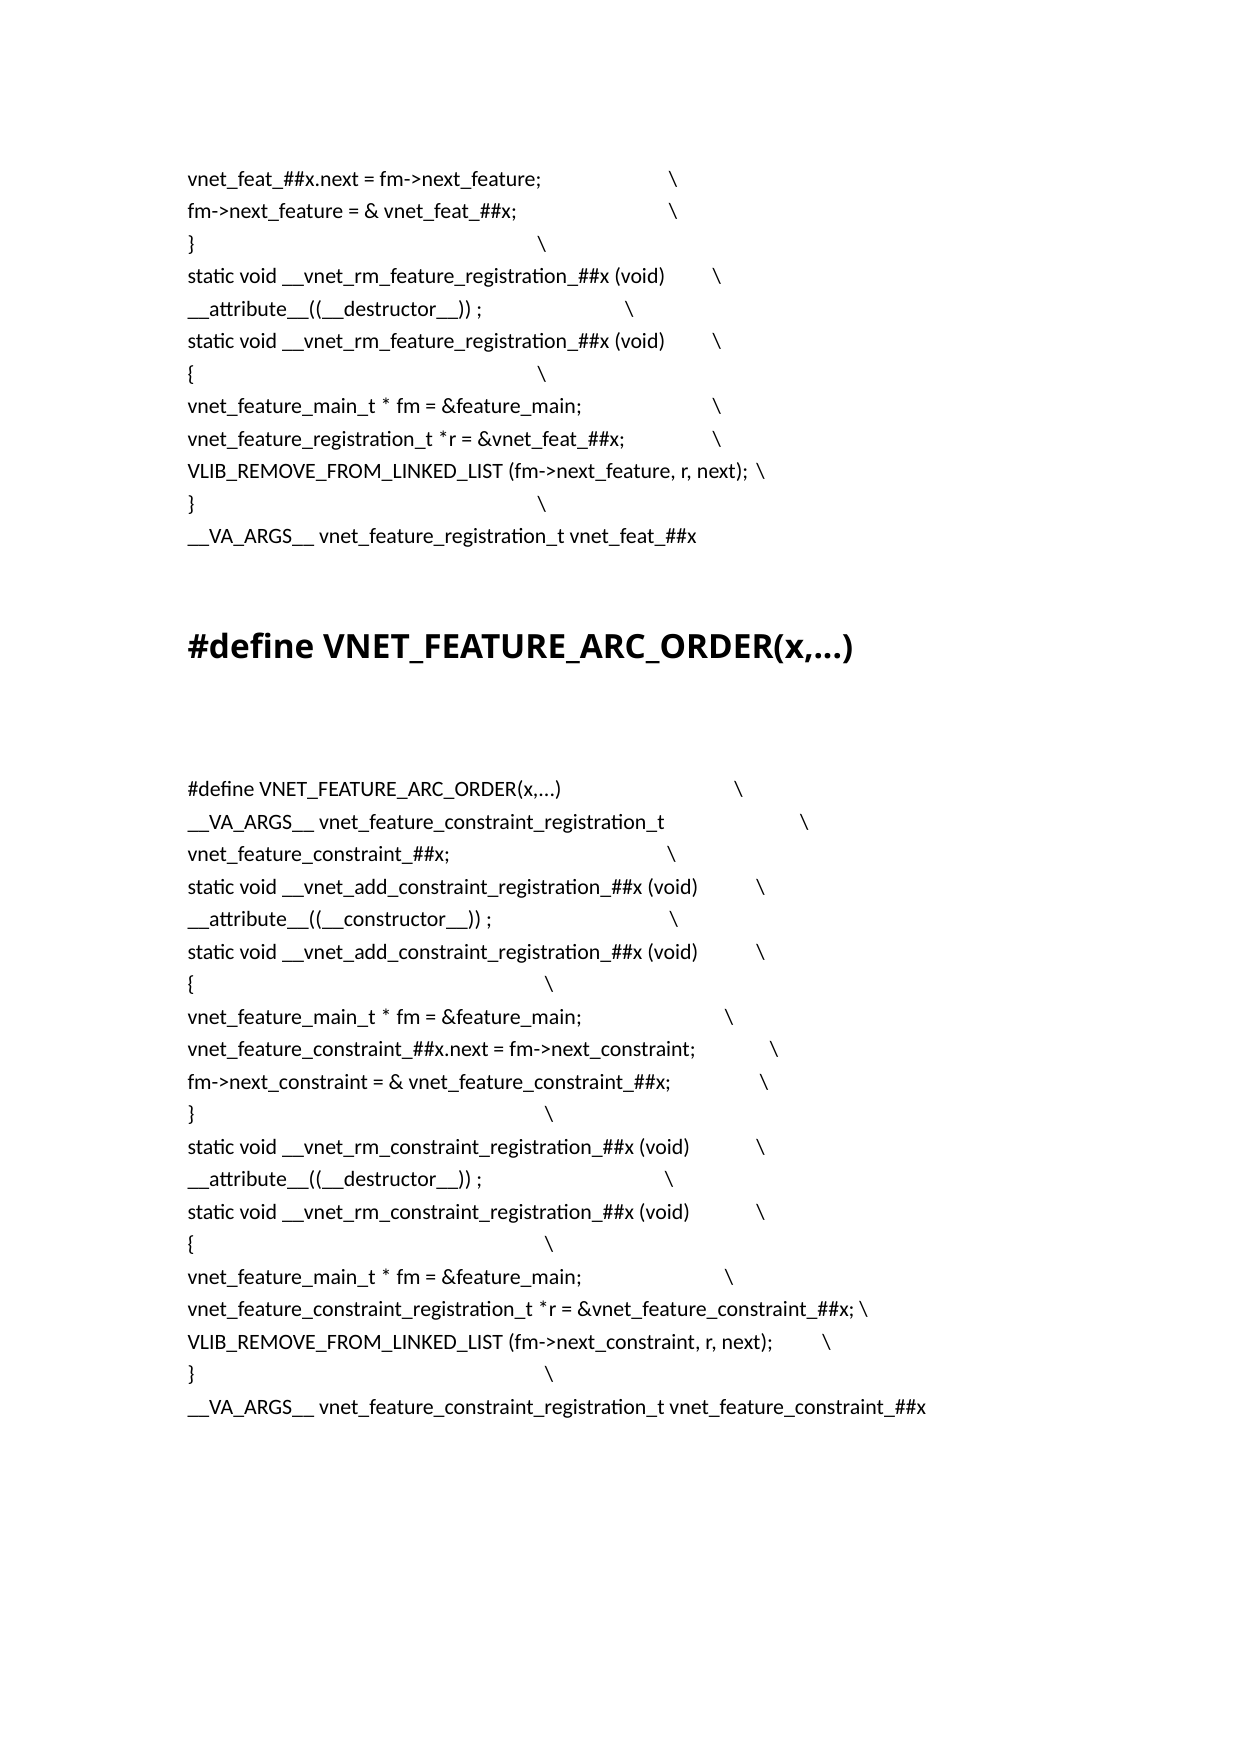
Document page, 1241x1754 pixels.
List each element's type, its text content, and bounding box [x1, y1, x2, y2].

text static void __vnet_add_constraint_registration_##x (void) \ [187, 935, 1053, 967]
text vnet_feature_constraint_##x.next = fm->next_constraint; \ [187, 1032, 1053, 1065]
text vnet_feat_##x.next = fm->next_feature; \ [187, 162, 1053, 194]
text fm->next_constraint = & vnet_feature_constraint_##x; \ [187, 1065, 1053, 1097]
text __attribute__((__constructor__)) ; \ [187, 902, 1053, 935]
text static void __vnet_rm_feature_registration_##x (void) \ [187, 259, 1053, 292]
text static void __vnet_rm_feature_registration_##x (void) \ [187, 324, 1053, 357]
text __attribute__((__destructor__)) ; \ [187, 292, 1053, 324]
text } \ [187, 1097, 1053, 1130]
text } \ [187, 227, 1053, 259]
text } \ [187, 1357, 1053, 1390]
text { \ [187, 1227, 1053, 1260]
text { \ [187, 967, 1053, 1000]
text __VA_ARGS__ vnet_feature_constraint_registration_t \ [187, 805, 1053, 837]
text static void __vnet_rm_constraint_registration_##x (void) \ [187, 1195, 1053, 1227]
text static void __vnet_rm_constraint_registration_##x (void) \ [187, 1130, 1053, 1162]
subtitle #define VNET_FEATURE_ARC_ORDER(x,...) [187, 613, 1053, 678]
text vnet_feature_main_t * fm = &feature_main; \ [187, 1000, 1053, 1032]
text fm->next_feature = & vnet_feat_##x; \ [187, 194, 1053, 227]
text } \ [187, 487, 1053, 519]
text VLIB_REMOVE_FROM_LINKED_LIST (fm->next_constraint, r, next); \ [187, 1325, 1053, 1357]
text #define VNET_FEATURE_ARC_ORDER(x,...) \ [187, 772, 1053, 805]
text vnet_feature_constraint_registration_t *r = &vnet_feature_constraint_##x; \ [187, 1292, 1053, 1325]
text __VA_ARGS__ vnet_feature_registration_t vnet_feat_##x [187, 519, 1053, 552]
text __VA_ARGS__ vnet_feature_constraint_registration_t vnet_feature_constraint_##x [187, 1390, 1053, 1422]
text vnet_feature_main_t * fm = &feature_main; \ [187, 389, 1053, 422]
text vnet_feature_main_t * fm = &feature_main; \ [187, 1260, 1053, 1292]
text { \ [187, 357, 1053, 389]
text VLIB_REMOVE_FROM_LINKED_LIST (fm->next_feature, r, next); \ [187, 454, 1053, 487]
text vnet_feature_registration_t *r = &vnet_feat_##x; \ [187, 422, 1053, 454]
text vnet_feature_constraint_##x; \ [187, 837, 1053, 870]
text static void __vnet_add_constraint_registration_##x (void) \ [187, 870, 1053, 902]
text __attribute__((__destructor__)) ; \ [187, 1162, 1053, 1195]
